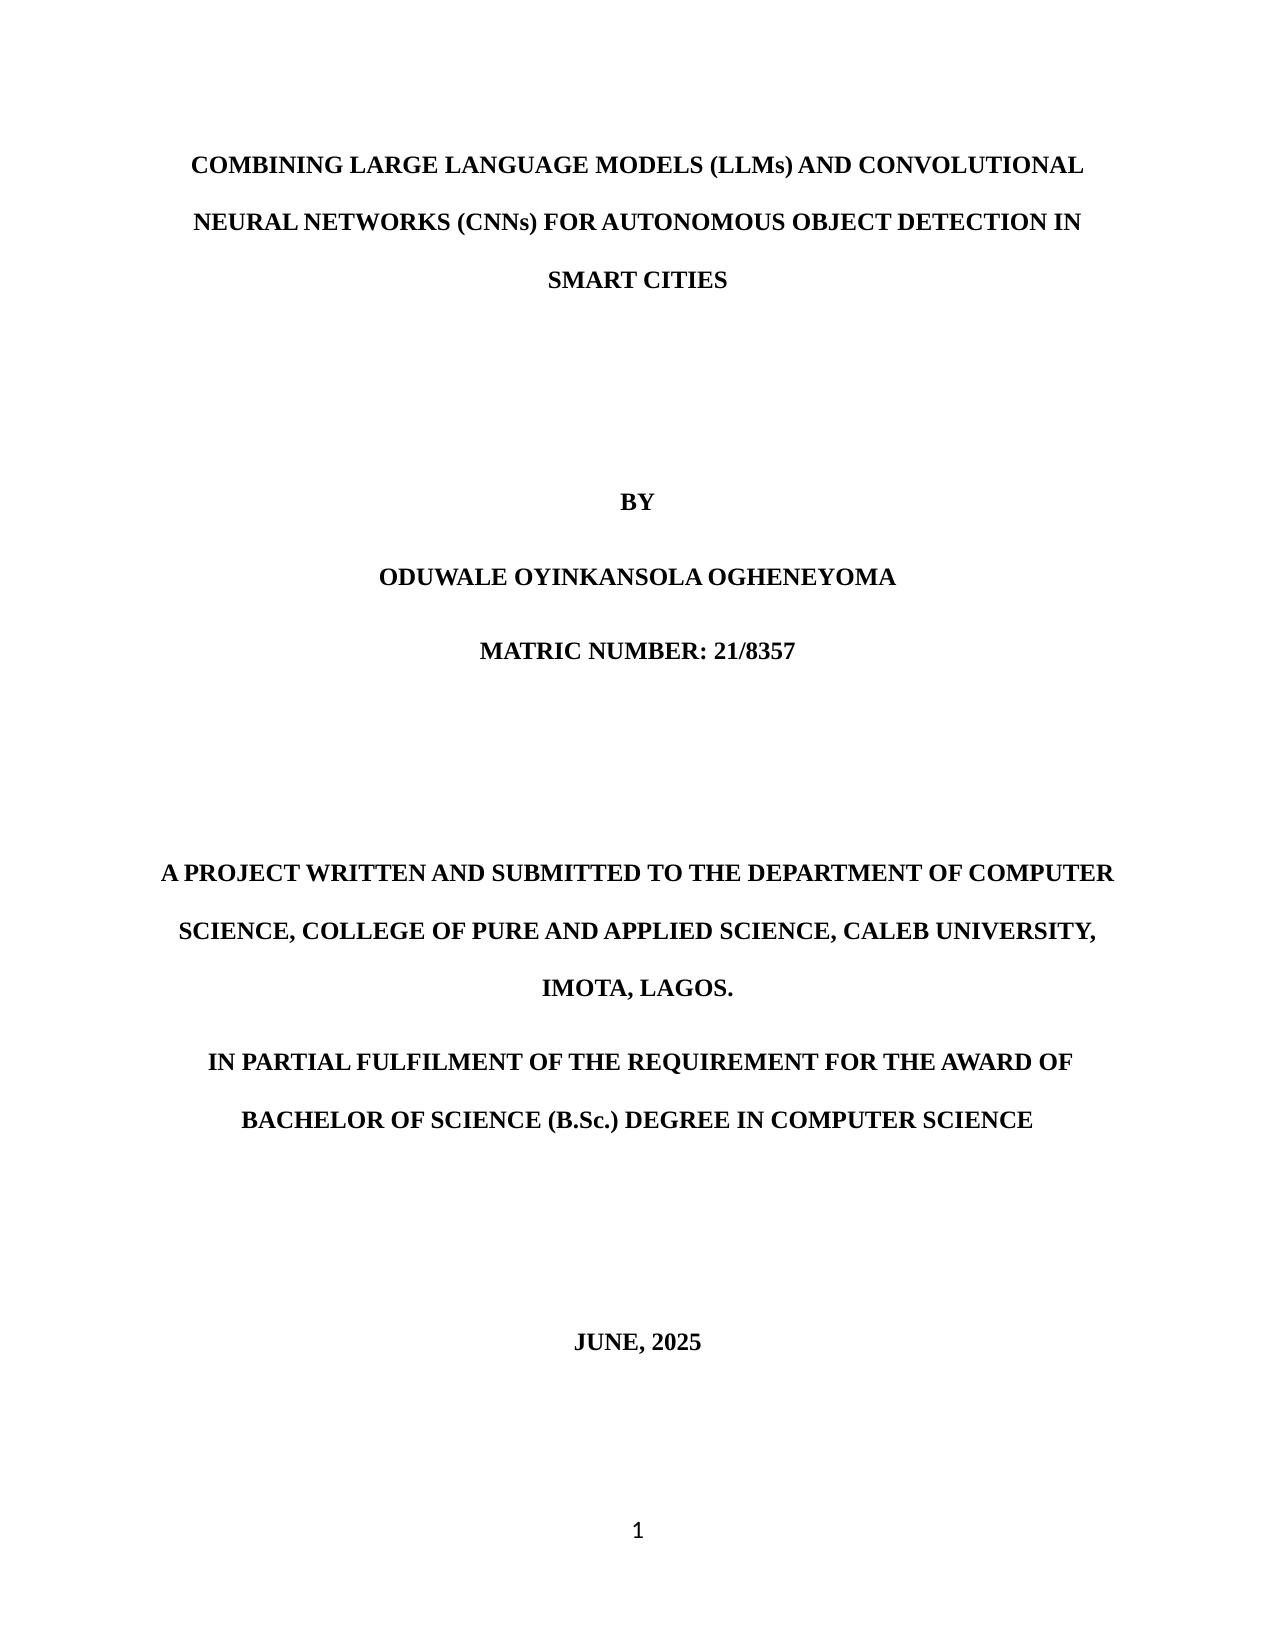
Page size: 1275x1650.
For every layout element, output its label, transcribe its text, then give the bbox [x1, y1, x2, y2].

text MATRIC NUMBER: 21/8357 [150, 636, 1125, 664]
text BY [150, 487, 1125, 516]
text JUNE, 2025 [150, 1327, 1125, 1356]
text ODUWALE OYINKANSOLA OGHENEYOMA [150, 562, 1125, 590]
text COMBINING LARGE LANGUAGE MODELS (LLMs) AND CONVOLUTIONAL NEURAL NETWORKS (CNNs) FOR AUTONOMOUS OBJECT DETECTION IN SMART CITIES [150, 150, 1125, 294]
text IN PARTIAL FULFILMENT OF THE REQUIREMENT FOR THE AWARD OF BACHELOR OF SCIENCE (B.Sc.) DEGREE IN COMPUTER SCIENCE [150, 1047, 1125, 1134]
text A PROJECT WRITTEN AND SUBMITTED TO THE DEPARTMENT OF COMPUTER SCIENCE, COLLEGE OF PURE AND APPLIED SCIENCE, CALEB UNIVERSITY, IMOTA, LAGOS. [150, 858, 1125, 1002]
